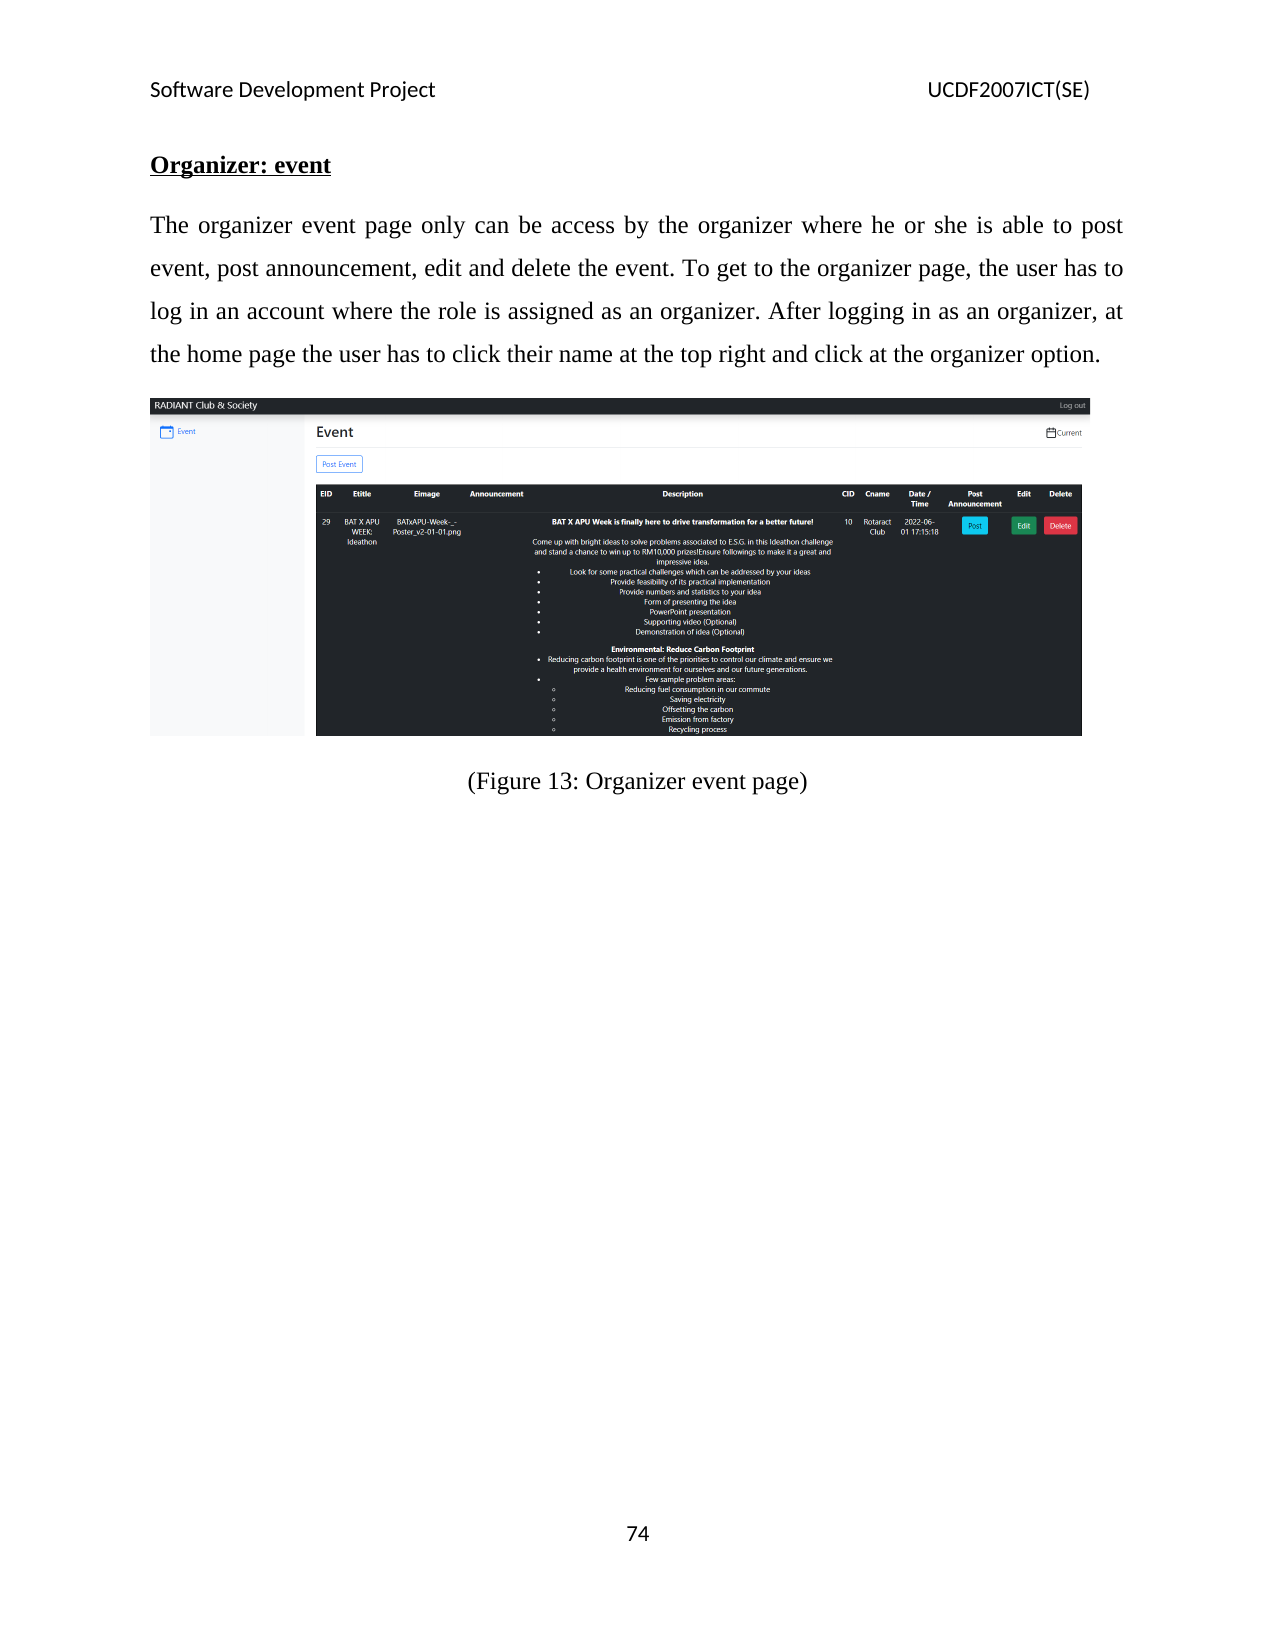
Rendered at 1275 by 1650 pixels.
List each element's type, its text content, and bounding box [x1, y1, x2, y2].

picture [150, 398, 1091, 736]
text (Figure 13: Organizer event page) [150, 766, 1125, 794]
text The organizer event page only can be access by the organizer where he or she is able to post event, post announcement, edit and delete the event. To get to the organizer page, the user has to log in an account where the role is assigned as an organizer. After logging in as an organizer, at the home page the user has to click their name at the top right and click at the organizer option. [150, 210, 1125, 368]
text Organizer: event [150, 150, 1125, 179]
